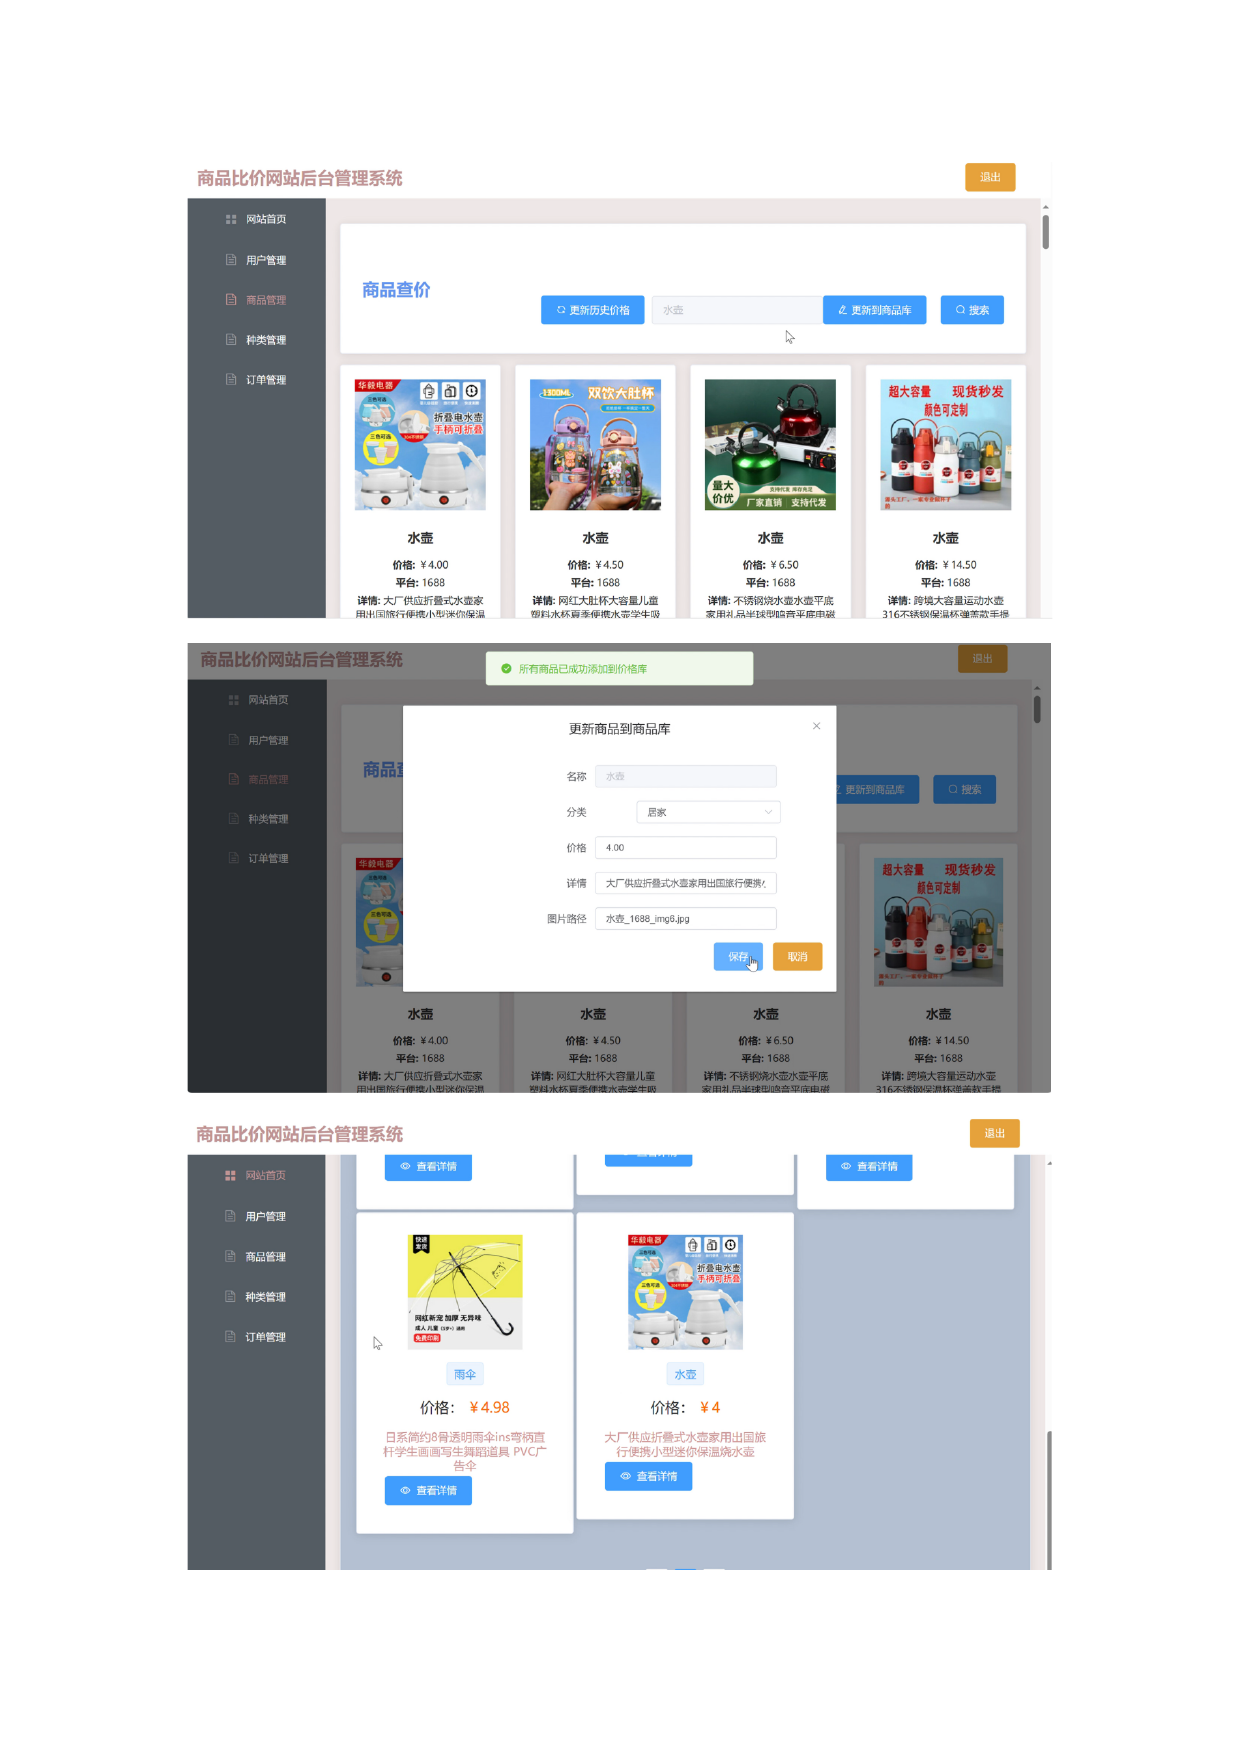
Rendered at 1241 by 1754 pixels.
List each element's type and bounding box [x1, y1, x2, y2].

picture [187, 162, 1053, 619]
picture [187, 643, 1051, 1093]
picture [187, 1117, 1052, 1570]
